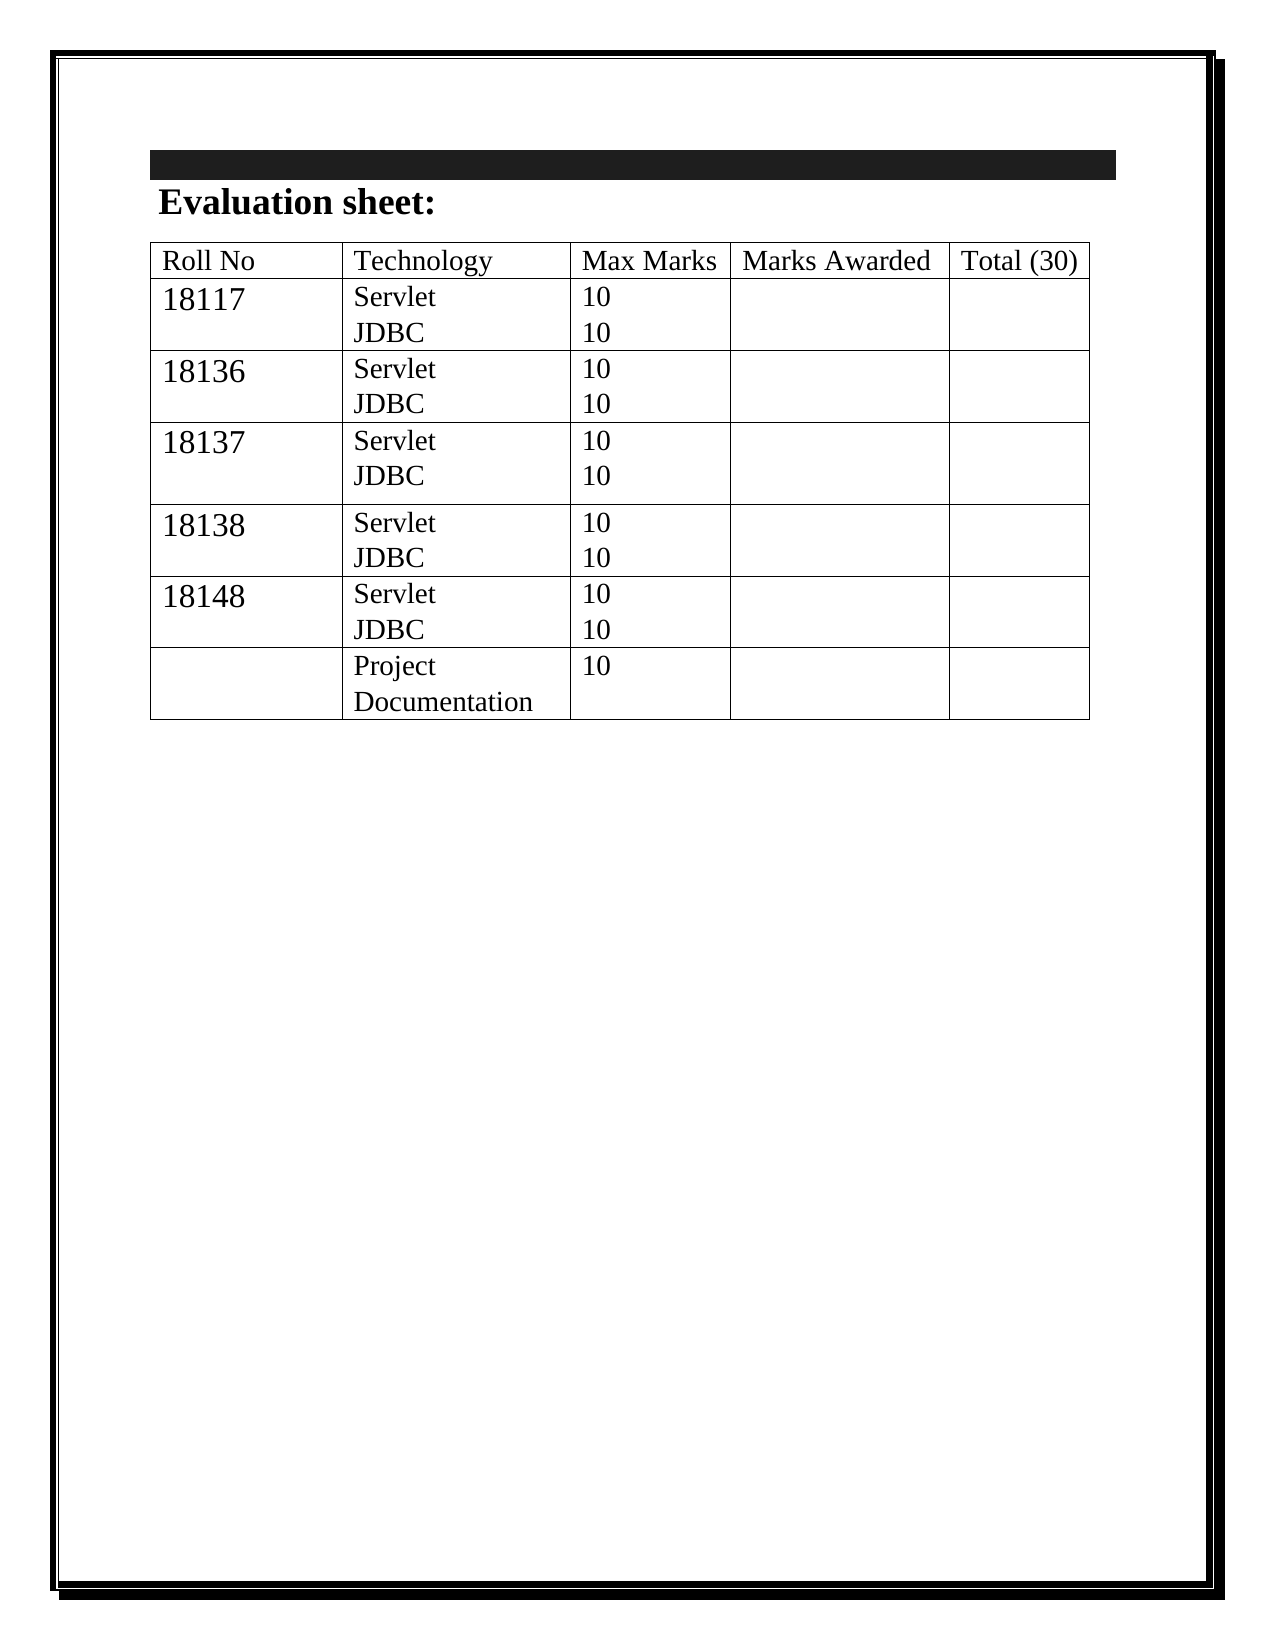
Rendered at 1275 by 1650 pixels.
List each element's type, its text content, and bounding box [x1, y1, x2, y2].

text Evaluation sheet: [150, 180, 1116, 223]
table_cell [731, 648, 949, 719]
table_cell 18117 [151, 279, 342, 350]
table_header Max Marks [571, 243, 730, 278]
table_cell 18148 [151, 577, 342, 647]
table_cell Servlet JDBC [343, 279, 570, 350]
table_cell Servlet JDBC [343, 505, 570, 576]
table_cell Project Documentation [343, 648, 570, 719]
table_cell [731, 423, 949, 504]
table_cell [950, 279, 1089, 350]
table_cell 18137 [151, 423, 342, 504]
table_cell 18138 [151, 505, 342, 576]
table_cell [731, 577, 949, 647]
table_cell 10 10 [571, 279, 730, 350]
table_header Technology [343, 243, 570, 278]
table_header Total (30) [950, 243, 1089, 278]
table_cell 10 10 [571, 351, 730, 422]
table_cell 10 10 [571, 505, 730, 576]
table_cell [950, 577, 1089, 647]
table_cell Servlet JDBC [343, 351, 570, 422]
table_cell [950, 351, 1089, 422]
table_cell Servlet JDBC [343, 577, 570, 647]
table_cell Servlet JDBC [343, 423, 570, 504]
table_header Marks Awarded [731, 243, 949, 278]
table_cell 10 [571, 648, 730, 719]
table_cell [731, 279, 949, 350]
table_cell [731, 351, 949, 422]
table_cell [151, 648, 342, 719]
table_cell 18136 [151, 351, 342, 422]
table_cell [731, 505, 949, 576]
table_cell [950, 648, 1089, 719]
table_cell [950, 423, 1089, 504]
table_cell 10 10 [571, 577, 730, 647]
table_cell [950, 505, 1089, 576]
table_header Roll No [151, 243, 342, 278]
table_cell 10 10 [571, 423, 730, 504]
